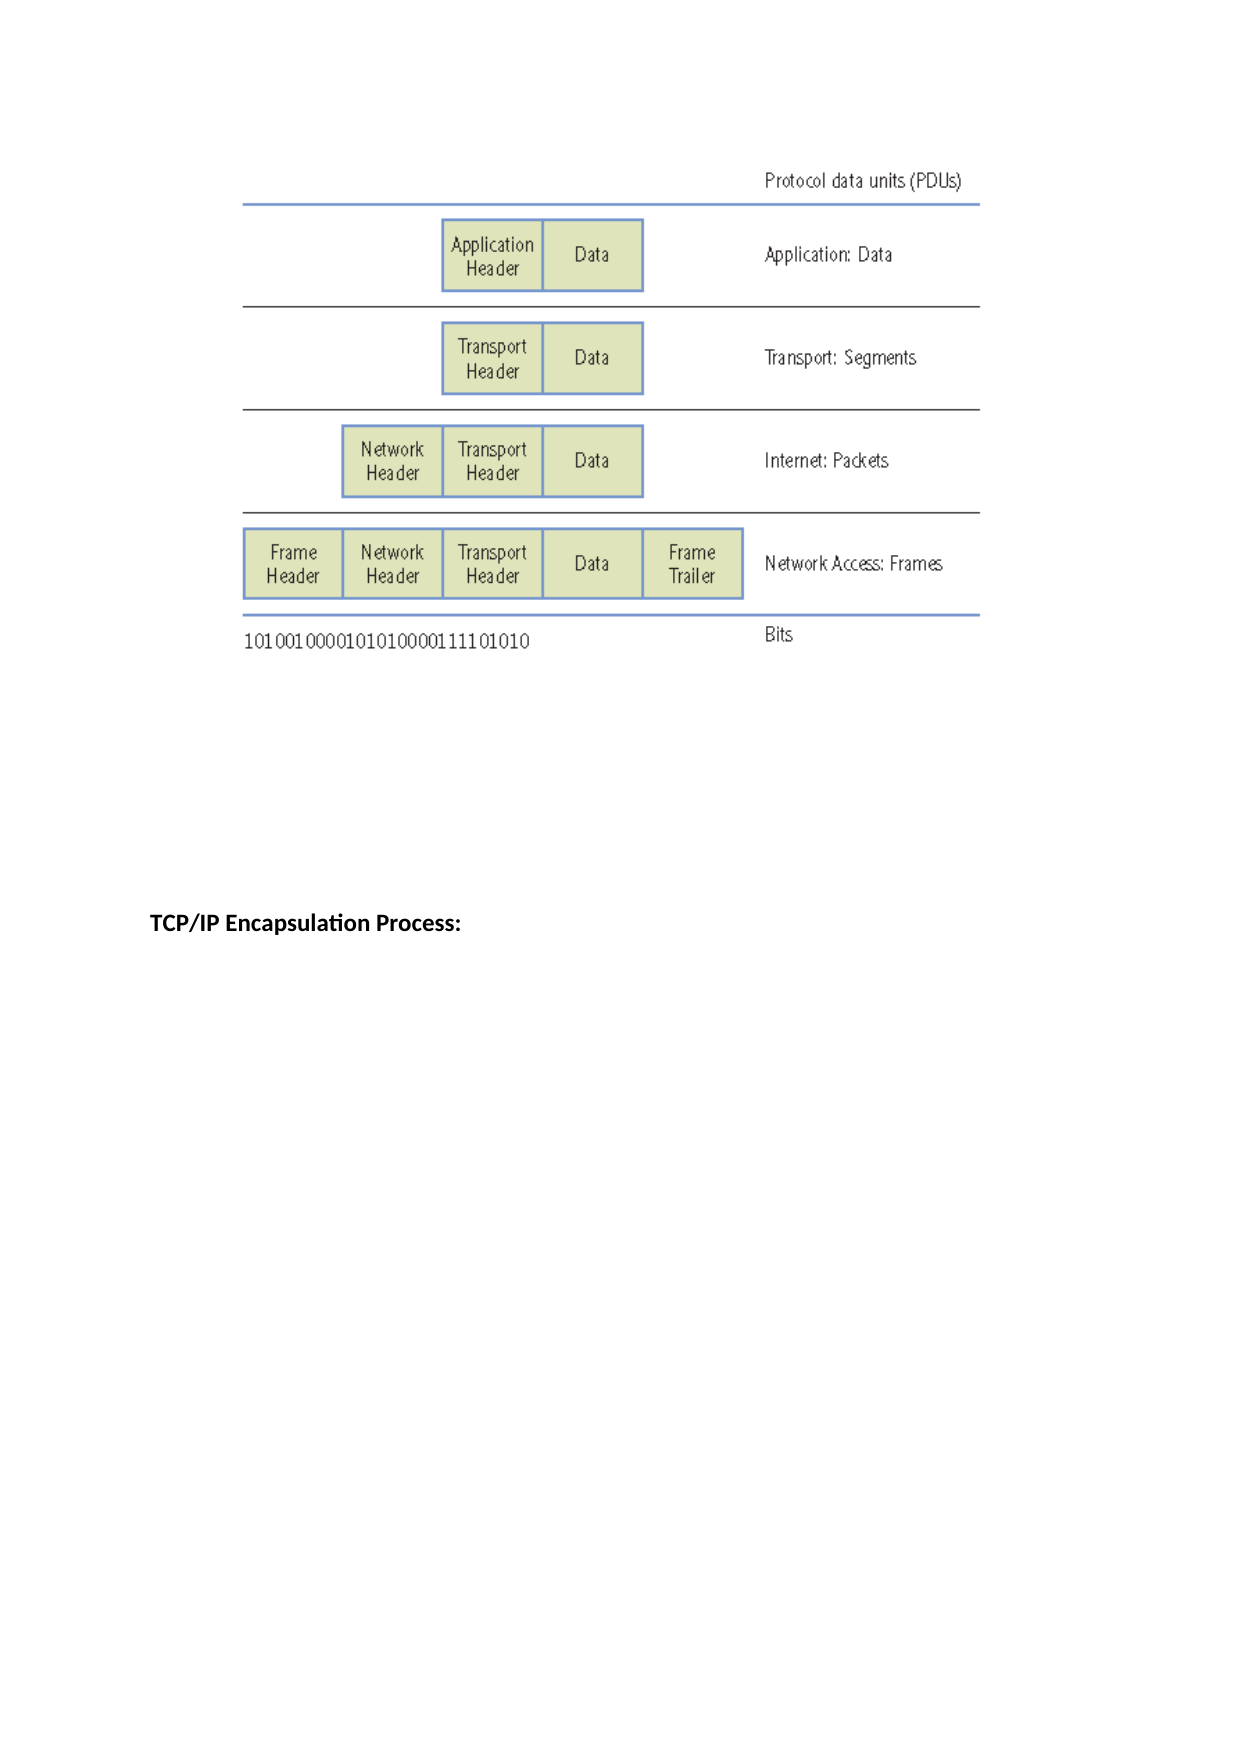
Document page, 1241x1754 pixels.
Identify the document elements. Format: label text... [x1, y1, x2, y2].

picture [150, 150, 1026, 664]
text TCP/IP Encapsulation Process: [150, 908, 1090, 938]
